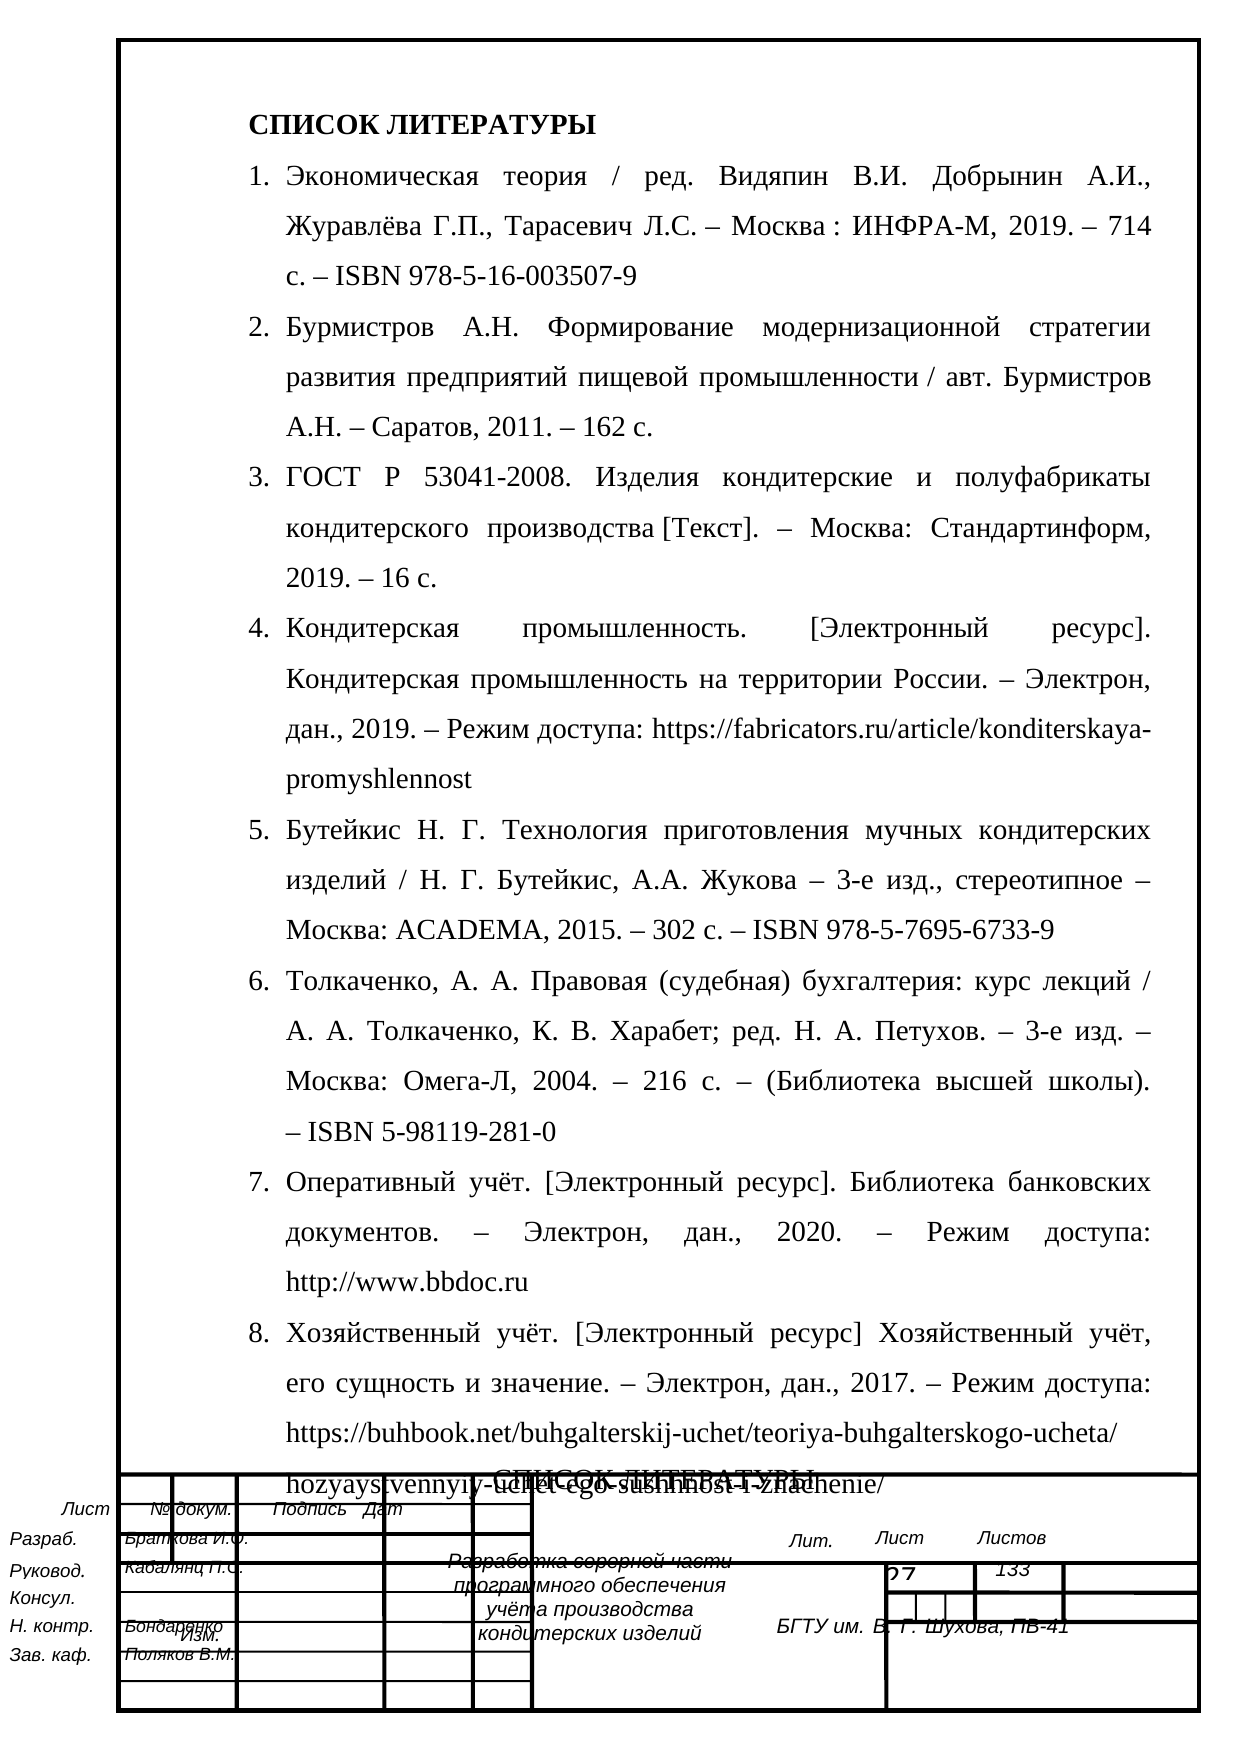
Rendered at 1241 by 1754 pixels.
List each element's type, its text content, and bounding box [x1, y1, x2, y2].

list Бурмистров А.Н. Формирование модернизационной стратегии развития предприятий пищевой промышленности / авт. Бурмистров А.Н. – Саратов, 2011. – 162 с. [248, 309, 1152, 443]
list Оперативный учёт. [Электронный ресурс]. Библиотека банковских документов. – Электрон, дан., 2020. – Режим доступа: http://www.bbdoc.ru [248, 1164, 1152, 1298]
list Бутейкис Н. Г. Технология приготовления мучных кондитерских изделий / Н. Г. Бутейкис, А.А. Жукова – 3-е изд., стереотипное – Москва: ACADEMA, 2015. – 302 с. – ISBN 978-5-7695-6733-9 [248, 812, 1152, 946]
subtitle СПИСOК ЛИТЕРAТУРЫ [177, 107, 1152, 141]
list Хозяйственный учёт. [Электронный ресурс] Хозяйственный учёт, его сущность и значение. – Электрон, дан., 2017. – Режим доступа: https://buhbook.net/buhgalterskij-uchet/teoriya-buhgalterskogo-ucheta/hozyaystvennyiy-uchet-ego-sushhnost-i-znachenie/ [248, 1315, 1152, 1499]
list Кондитерская промышленность. [Электронный ресурс]. Кондитерская промышленность на территории России. – Электрон, дан., 2019. – Режим доступа: https://fabricators.ru/article/konditerskaya-promyshlennost [248, 611, 1152, 795]
list Экономическая теория / ред. Видяпин В.И. Добрынин А.И., Журавлёва Г.П., Тарасевич Л.С. – Москва : ИНФРА-М, 2019. – 714 с. – ISBN 978-5-16-003507-9 [248, 158, 1152, 292]
list Толкаченко, А. А. Правовая (судебная) бухгалтерия: курс лекций / А. А. Толкаченко, К. В. Харабет; ред. Н. А. Петухов. – 3-е изд. – Москва: Омега-Л, 2004. – 216 с. – (Библиотека высшей школы). – ISBN 5-98119-281-0 [248, 963, 1152, 1147]
list ГОСТ Р 53041-2008. Изделия кондитерские и полуфабрикаты кондитерского производства [Текст]. – Москва: Стандартинформ, 2019. – 16 с. [248, 459, 1152, 594]
